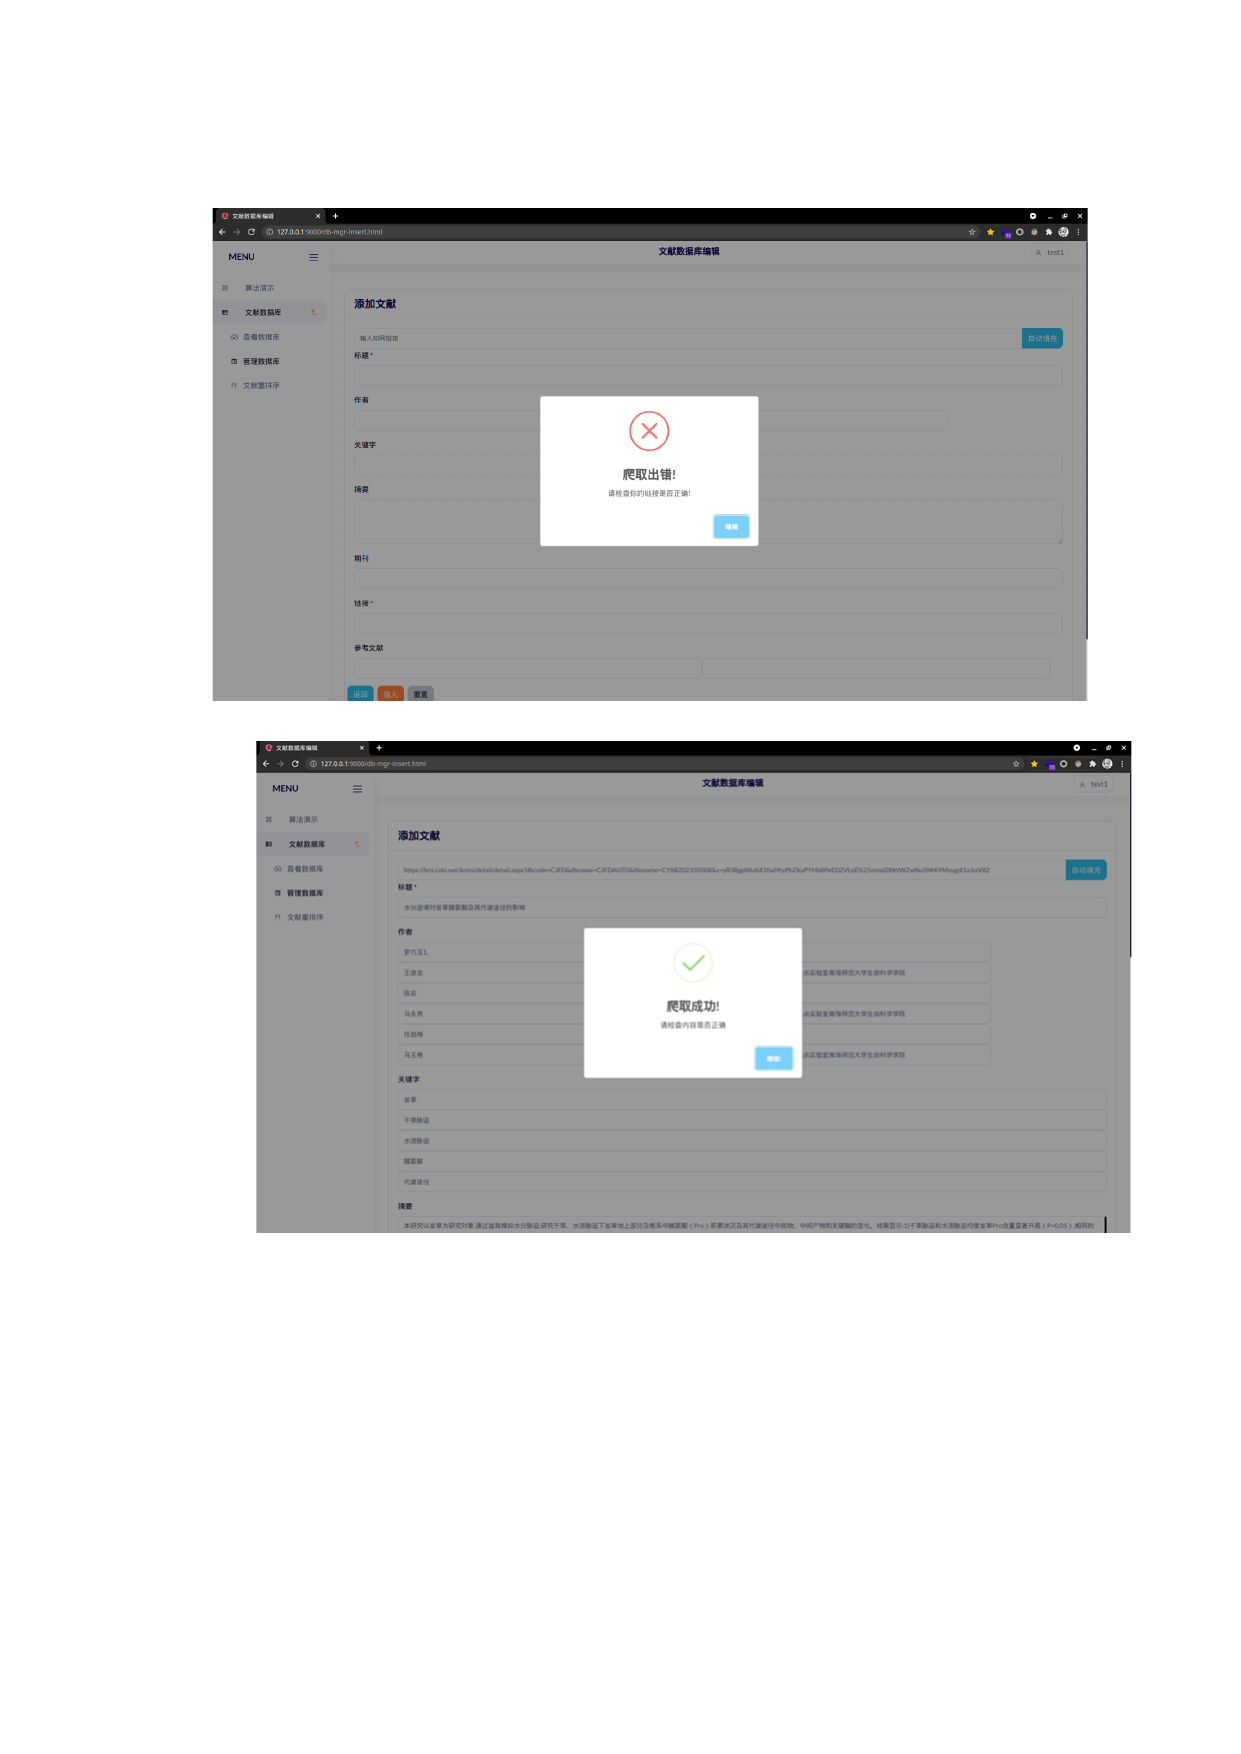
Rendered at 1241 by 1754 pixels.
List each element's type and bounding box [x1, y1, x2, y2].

picture [256, 741, 1132, 1233]
picture [212, 208, 1088, 701]
